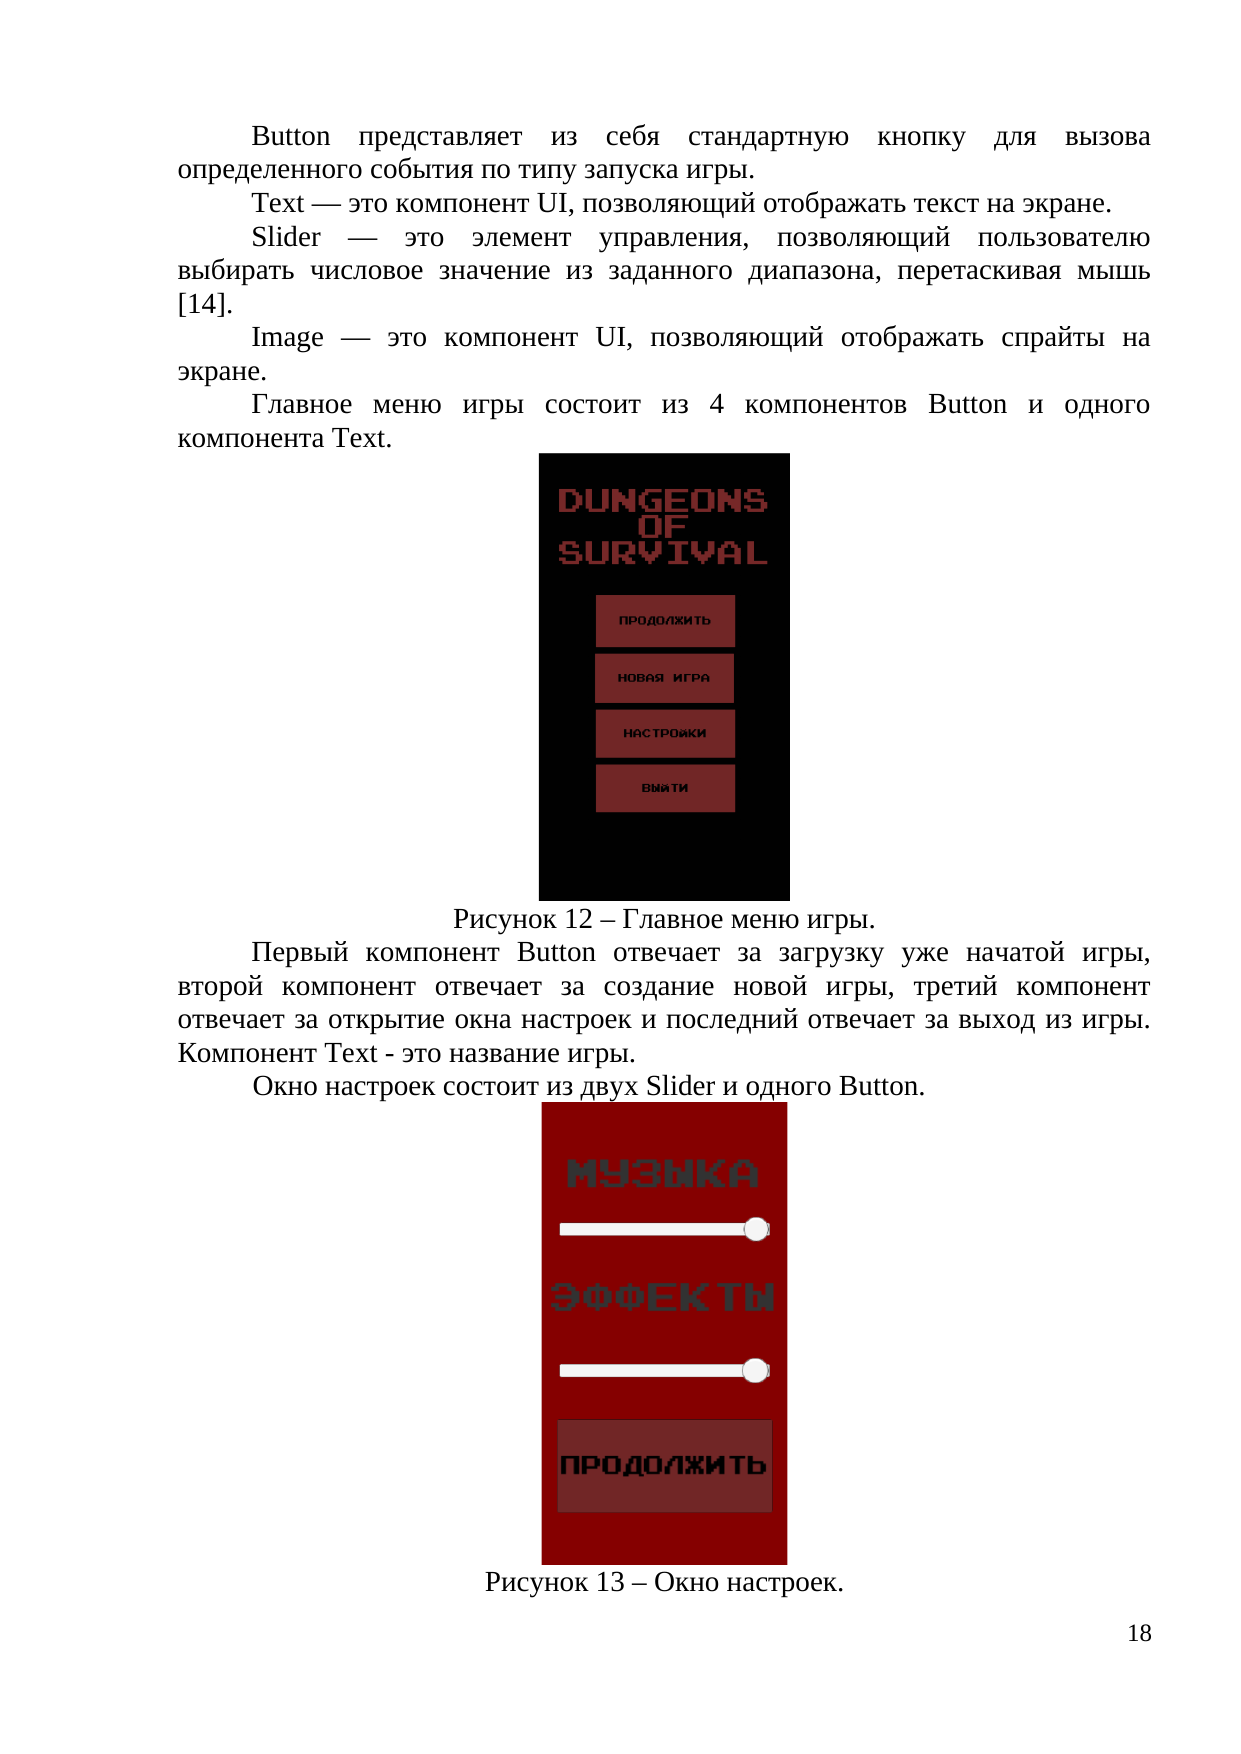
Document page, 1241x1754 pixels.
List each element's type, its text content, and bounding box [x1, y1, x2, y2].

text Image — это компонент UI, позволяющий отображать спрайты на экране. [177, 319, 1152, 386]
text Button представляет из себя стандартную кнопку для вызова определенного события по типу запуска игры. [177, 118, 1152, 185]
picture [538, 453, 790, 901]
text Slider — это элемент управления, позволяющий пользователю выбирать числовое значение из заданного диапазона, перетаскивая мышь [14]. [177, 219, 1152, 319]
text Рисунок 13 – Окно настроек. [177, 1564, 1152, 1598]
text Первый компонент Button отвечает за загрузку уже начатой игры, второй компонент отвечает за создание новой игры, третий компонент отвечает за открытие окна настроек и последний отвечает за выход из игры. Компонент Text - это название игры. [177, 934, 1152, 1068]
picture [541, 1102, 788, 1565]
text Text — это компонент UI, позволяющий отображать текст на экране. [177, 185, 1152, 219]
text Окно настроек состоит из двух Slider и одного Button. [177, 1068, 1152, 1102]
text Главное меню игры состоит из 4 компонентов Button и одного компонента Text. [177, 386, 1152, 453]
text Рисунок 12 – Главное меню игры. [177, 901, 1152, 934]
